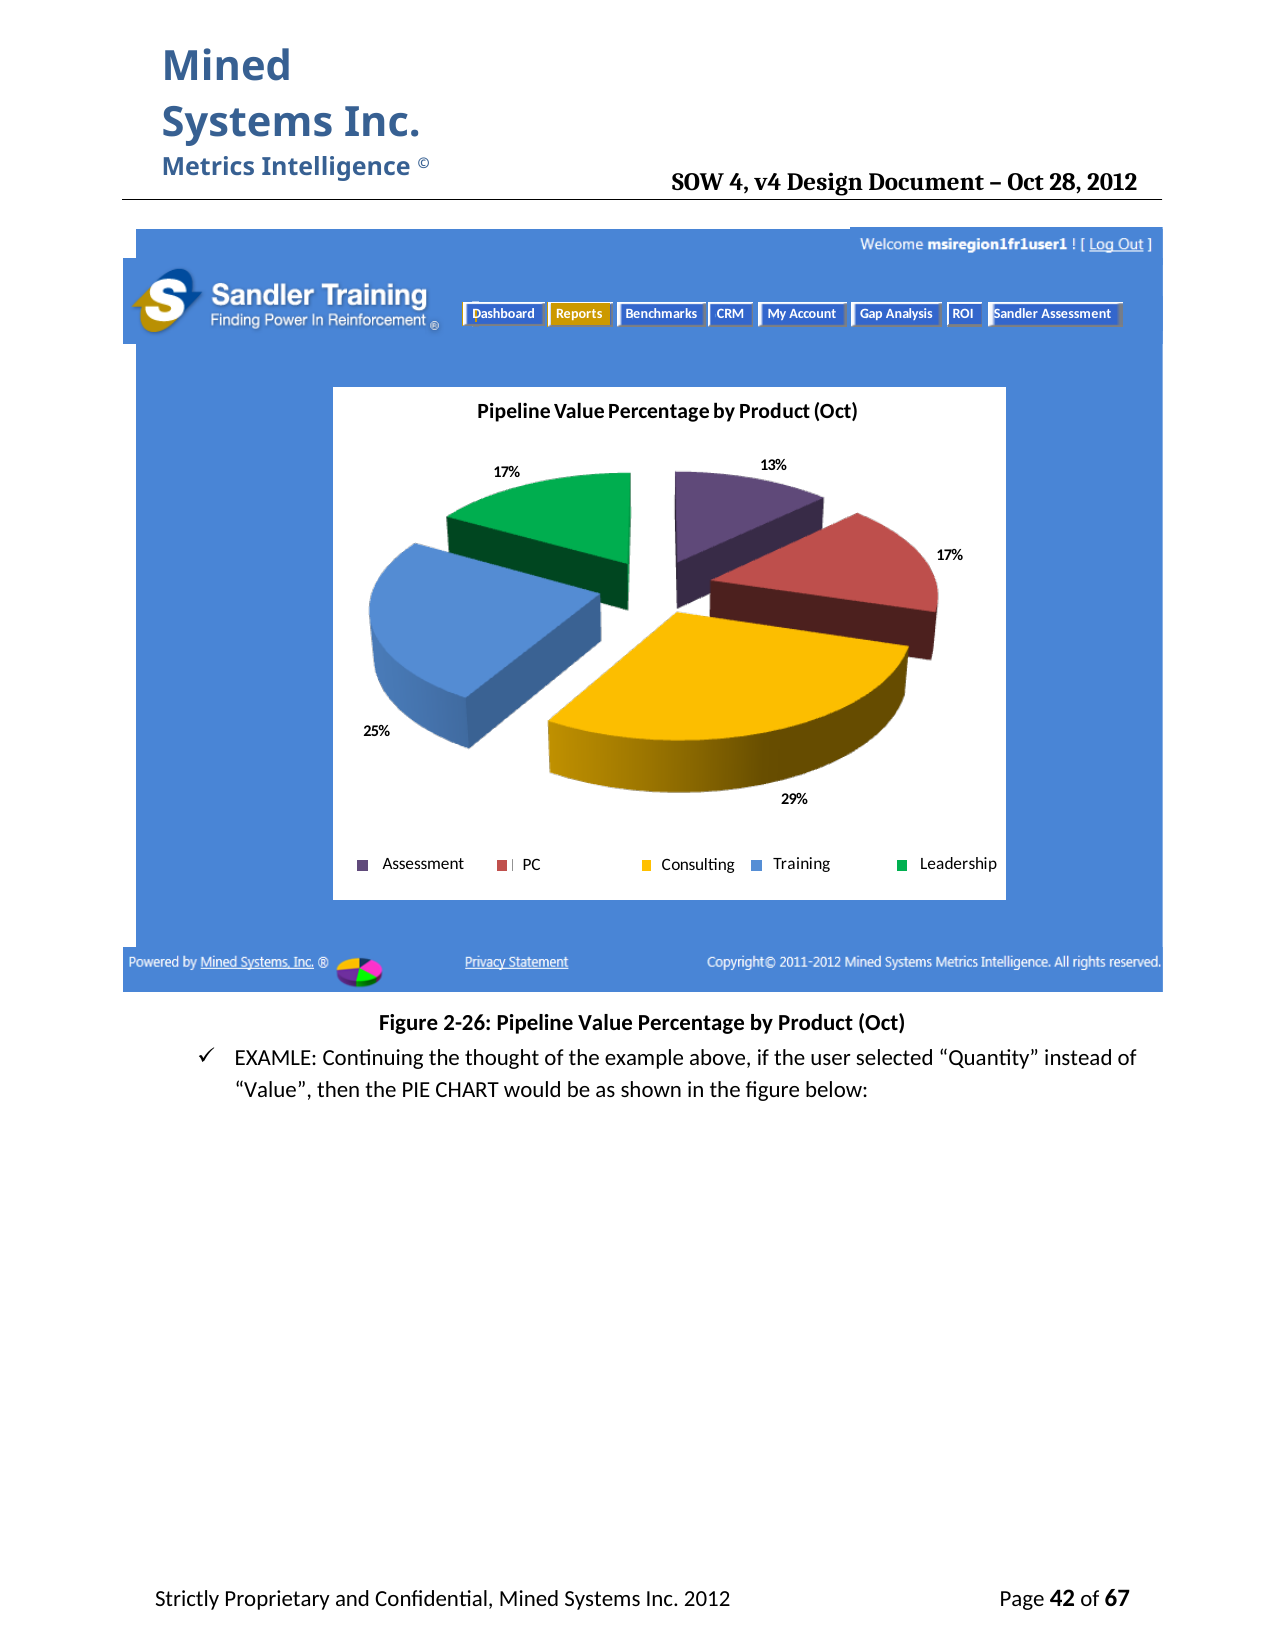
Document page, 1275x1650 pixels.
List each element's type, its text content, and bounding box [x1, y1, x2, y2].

list EXAMLE: Continuing the thought of the example above, if the user selected “Quantity” instead of “Value”, then the PIE CHART would be as shown in the figure below: [197, 1043, 1162, 1103]
